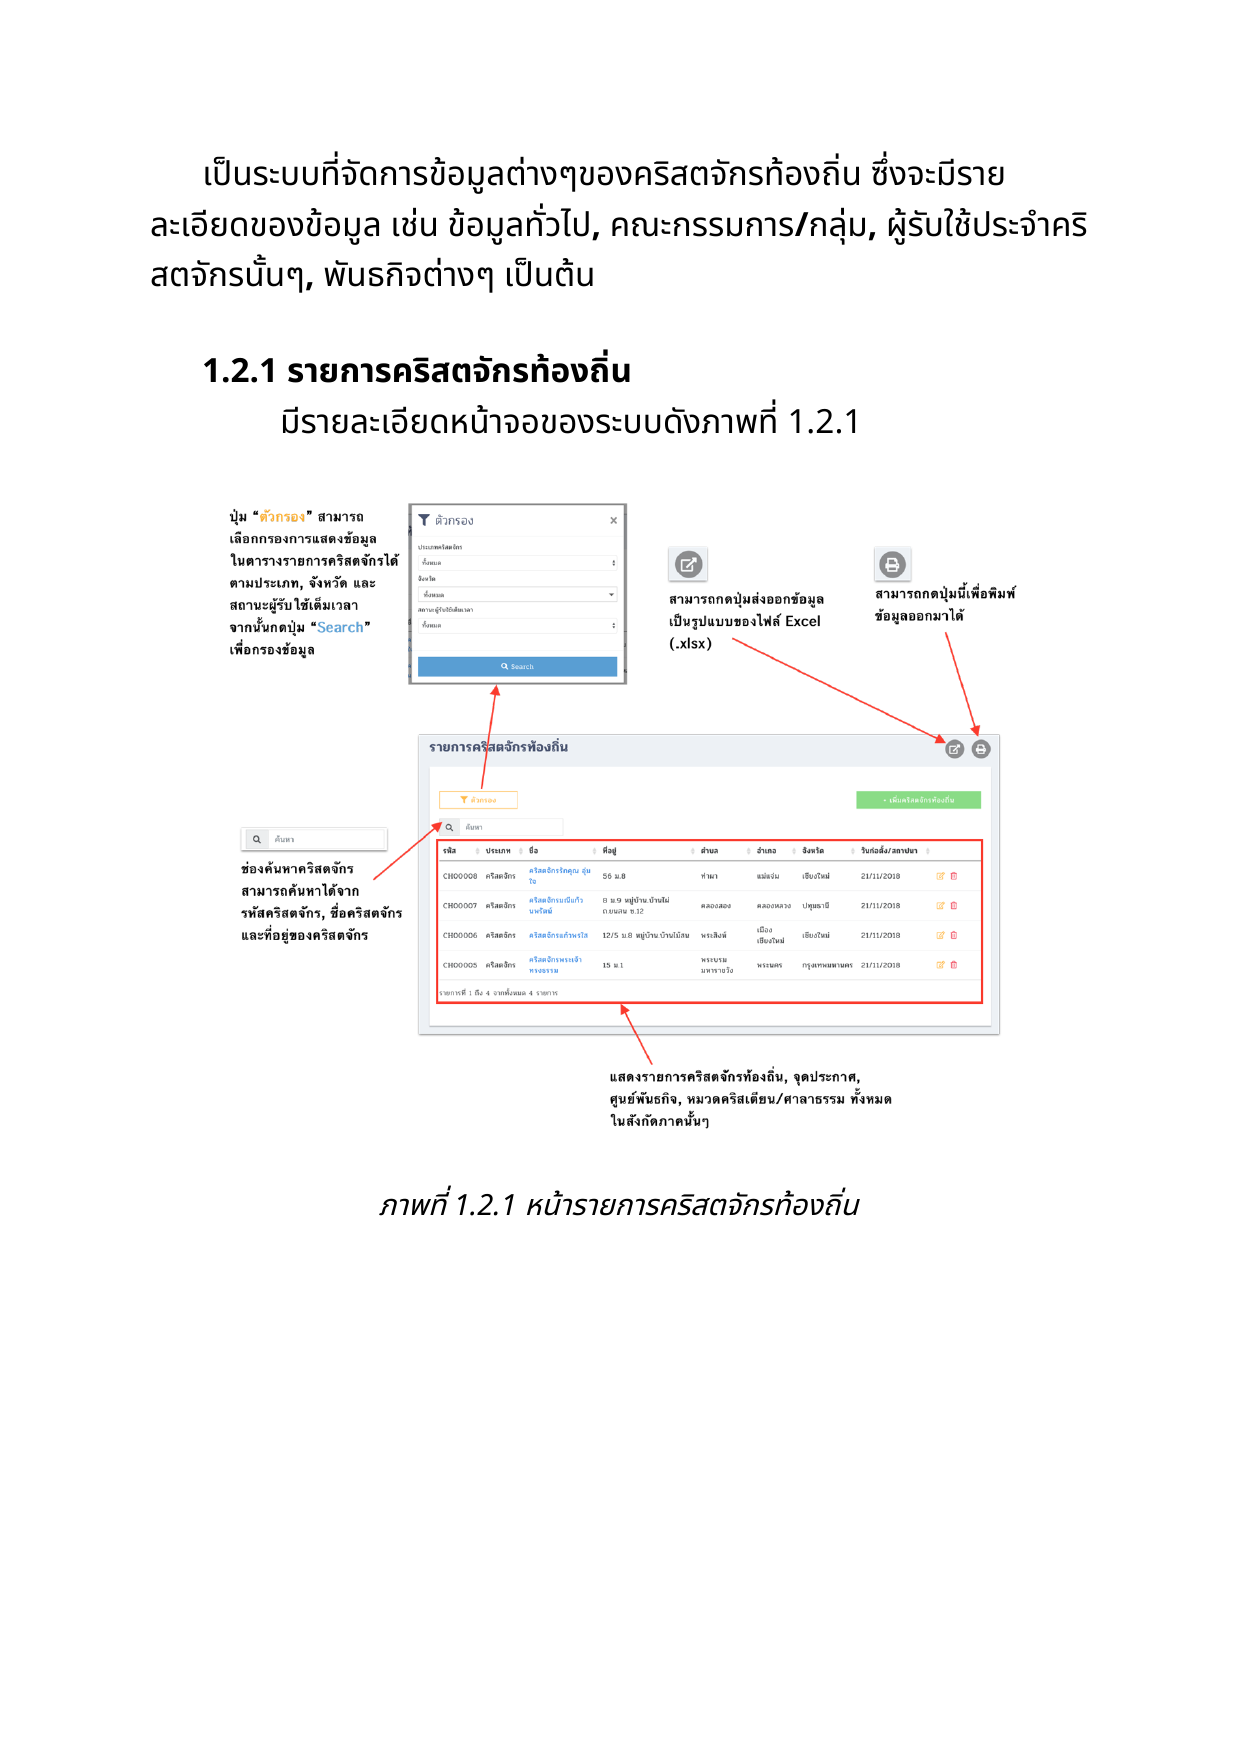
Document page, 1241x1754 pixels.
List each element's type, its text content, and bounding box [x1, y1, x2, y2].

text มีรายละเอียดหน้าจอของระบบดังภาพที่ 1.2.1 [150, 398, 1090, 448]
text ภาพที่ 1.2.1 หน้ารายการคริสตจักรท้องถิ่น [150, 1184, 1090, 1229]
picture [221, 493, 1019, 1140]
text 1.2.1 รายการคริสตจักรท้องถิ่น [150, 347, 1090, 398]
text เป็นระบบที่จัดการข้อมูลต่างๆของคริสตจักรท้องถิ่น ซึ่งจะมีรายละเอียดของข้อมูล เช่น ข้อมูลทั่วไป, คณะกรรมการ/กลุ่ม, ผู้รับใช้ประจำคริสตจักรนั้นๆ, พันธกิจต่างๆ เป็นต้น [150, 150, 1090, 302]
